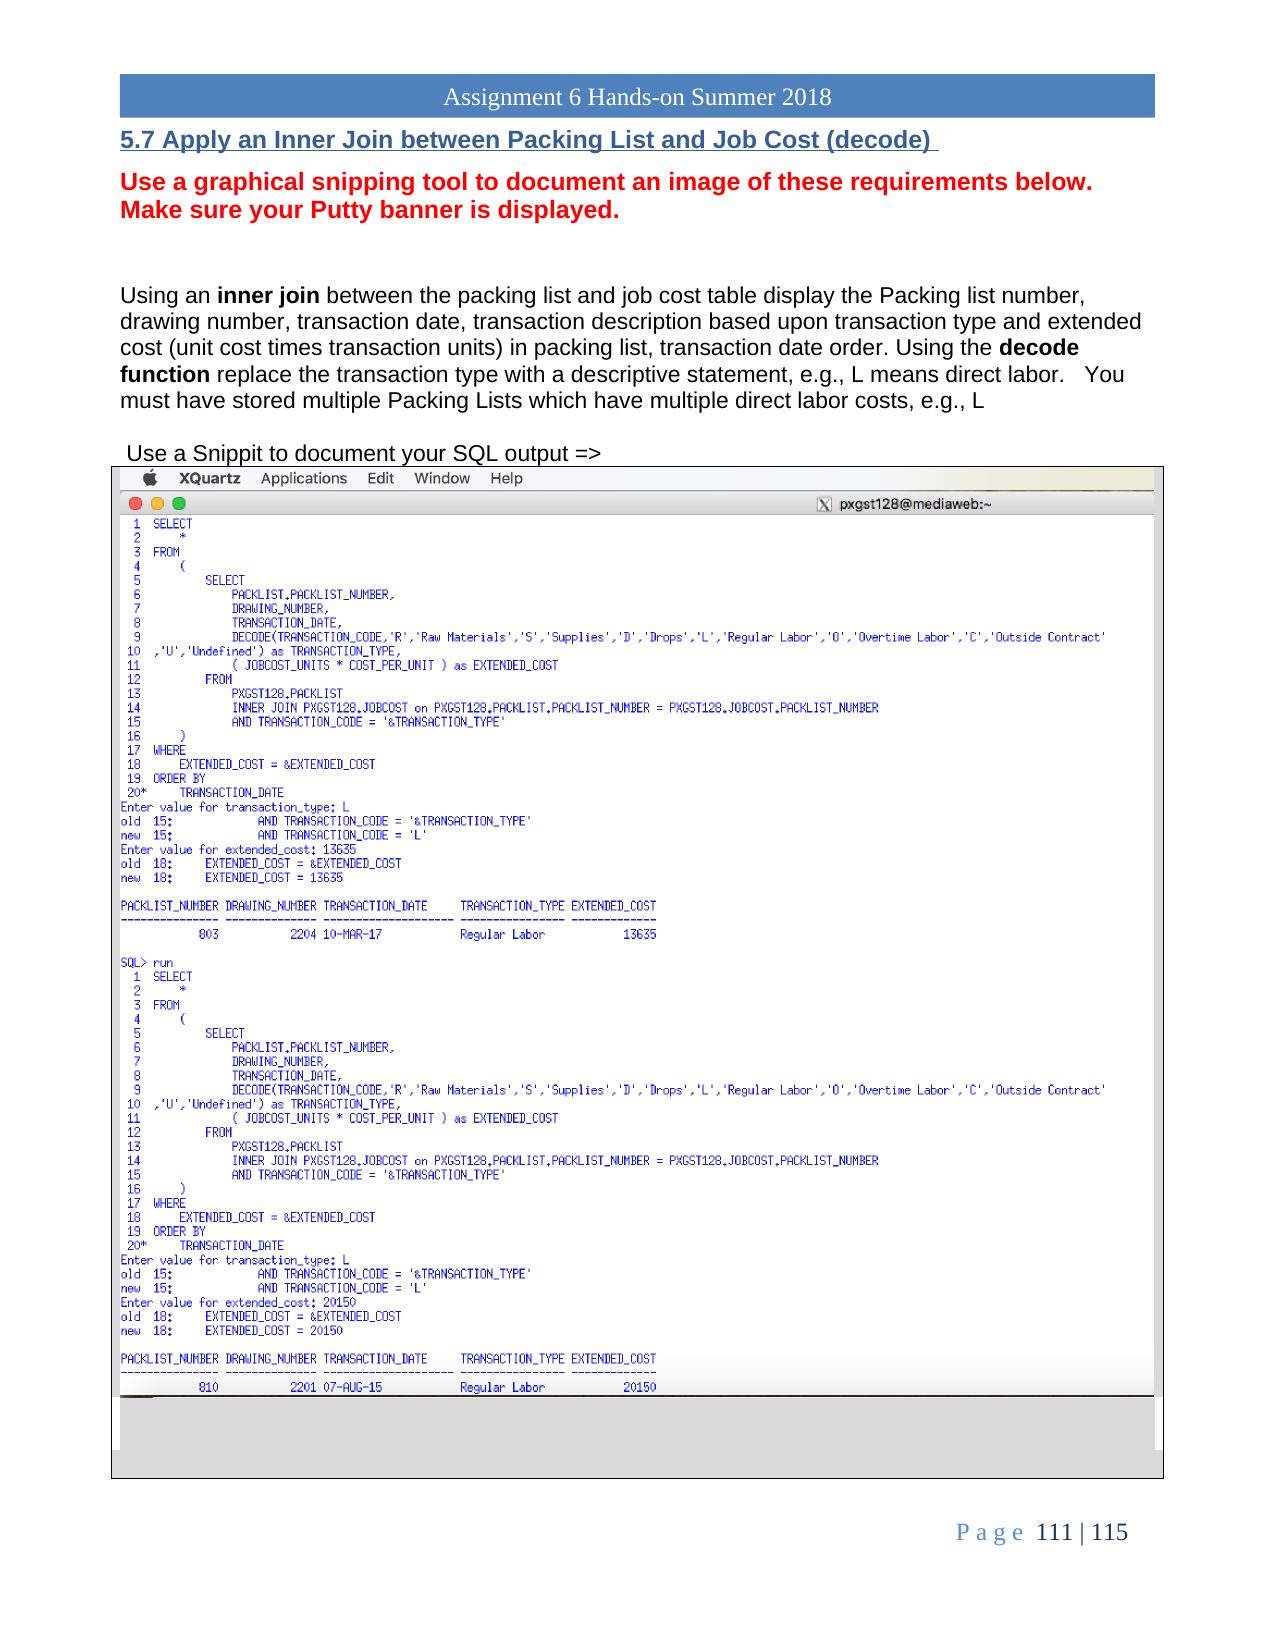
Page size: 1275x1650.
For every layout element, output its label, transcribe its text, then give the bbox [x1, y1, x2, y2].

text Use a graphical snipping tool to document an image of these requirements below. [120, 167, 1155, 195]
picture [120, 467, 1154, 1398]
text Make sure your Putty banner is displayed. [120, 195, 1155, 224]
subtitle 5.7 Apply an Inner Join between Packing List and Job Cost (decode) [120, 118, 1155, 154]
text Using an inner join between the packing list and job cost table display the Packing list number, drawing number, transaction date, transaction description based upon transaction type and extended cost (unit cost times transaction units) in packing list, transaction date order. Using the decode function replace the transaction type with a descriptive statement, e.g., L means direct labor. You must have stored multiple Packing Lists which have multiple direct labor costs, e.g., L [120, 282, 1155, 413]
text Use a Snippit to document your SQL output => [120, 440, 1155, 466]
